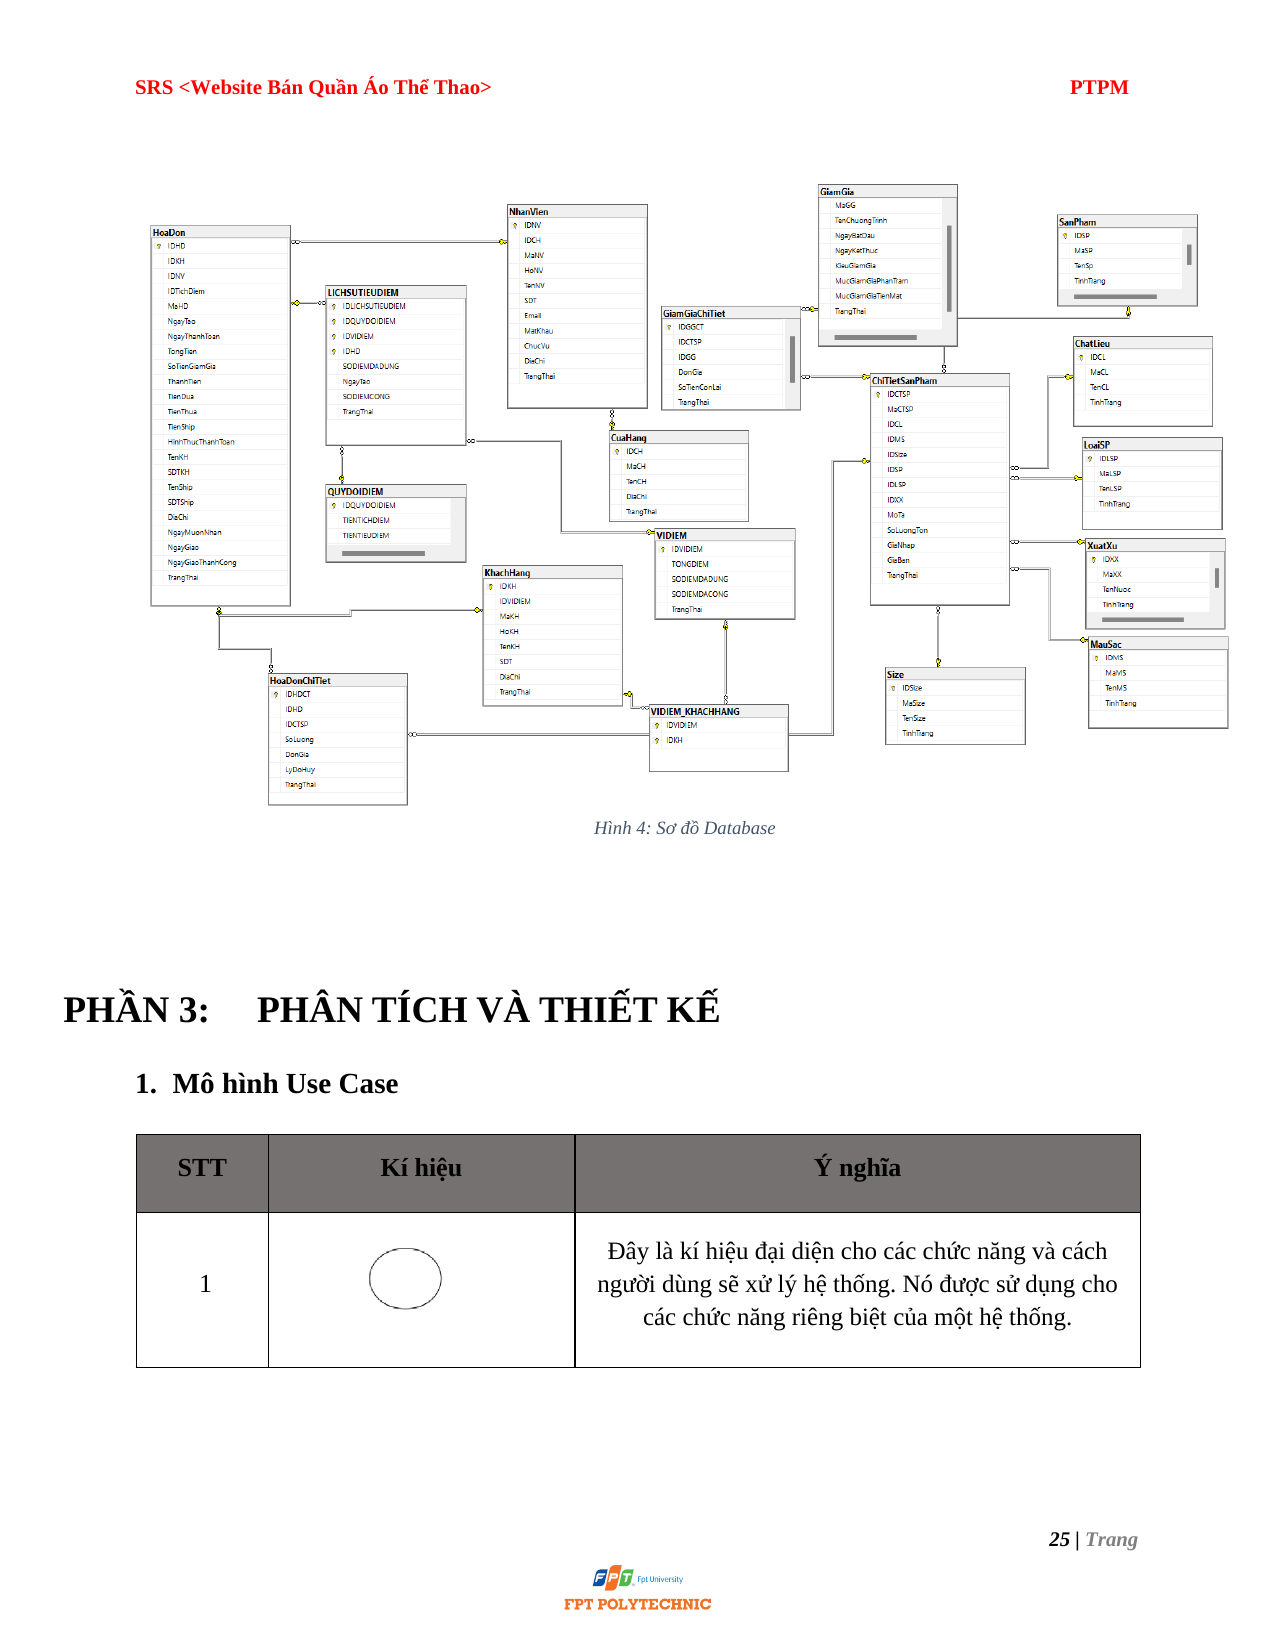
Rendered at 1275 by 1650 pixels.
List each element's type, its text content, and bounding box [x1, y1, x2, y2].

table_cell 1 [137, 1213, 268, 1367]
table_header Kí hiệu [269, 1135, 574, 1212]
subtitle Mô hình Use Case [135, 1067, 1140, 1100]
table_cell Đây là kí hiệu đại diện cho các chức năng và cách người dùng sẽ xử lý hệ thống. Nó được sử dụng cho các chức năng riêng biệt của một hệ thống. [576, 1213, 1140, 1367]
subtitle PHÂN TÍCH VÀ THIẾT KẾ [210, 988, 1140, 1031]
picture [134, 175, 1237, 808]
table_header Ý nghĩa [576, 1135, 1140, 1212]
table_cell [269, 1213, 574, 1367]
table_header STT [137, 1135, 268, 1212]
picture [363, 1247, 444, 1316]
picture [563, 1555, 712, 1628]
